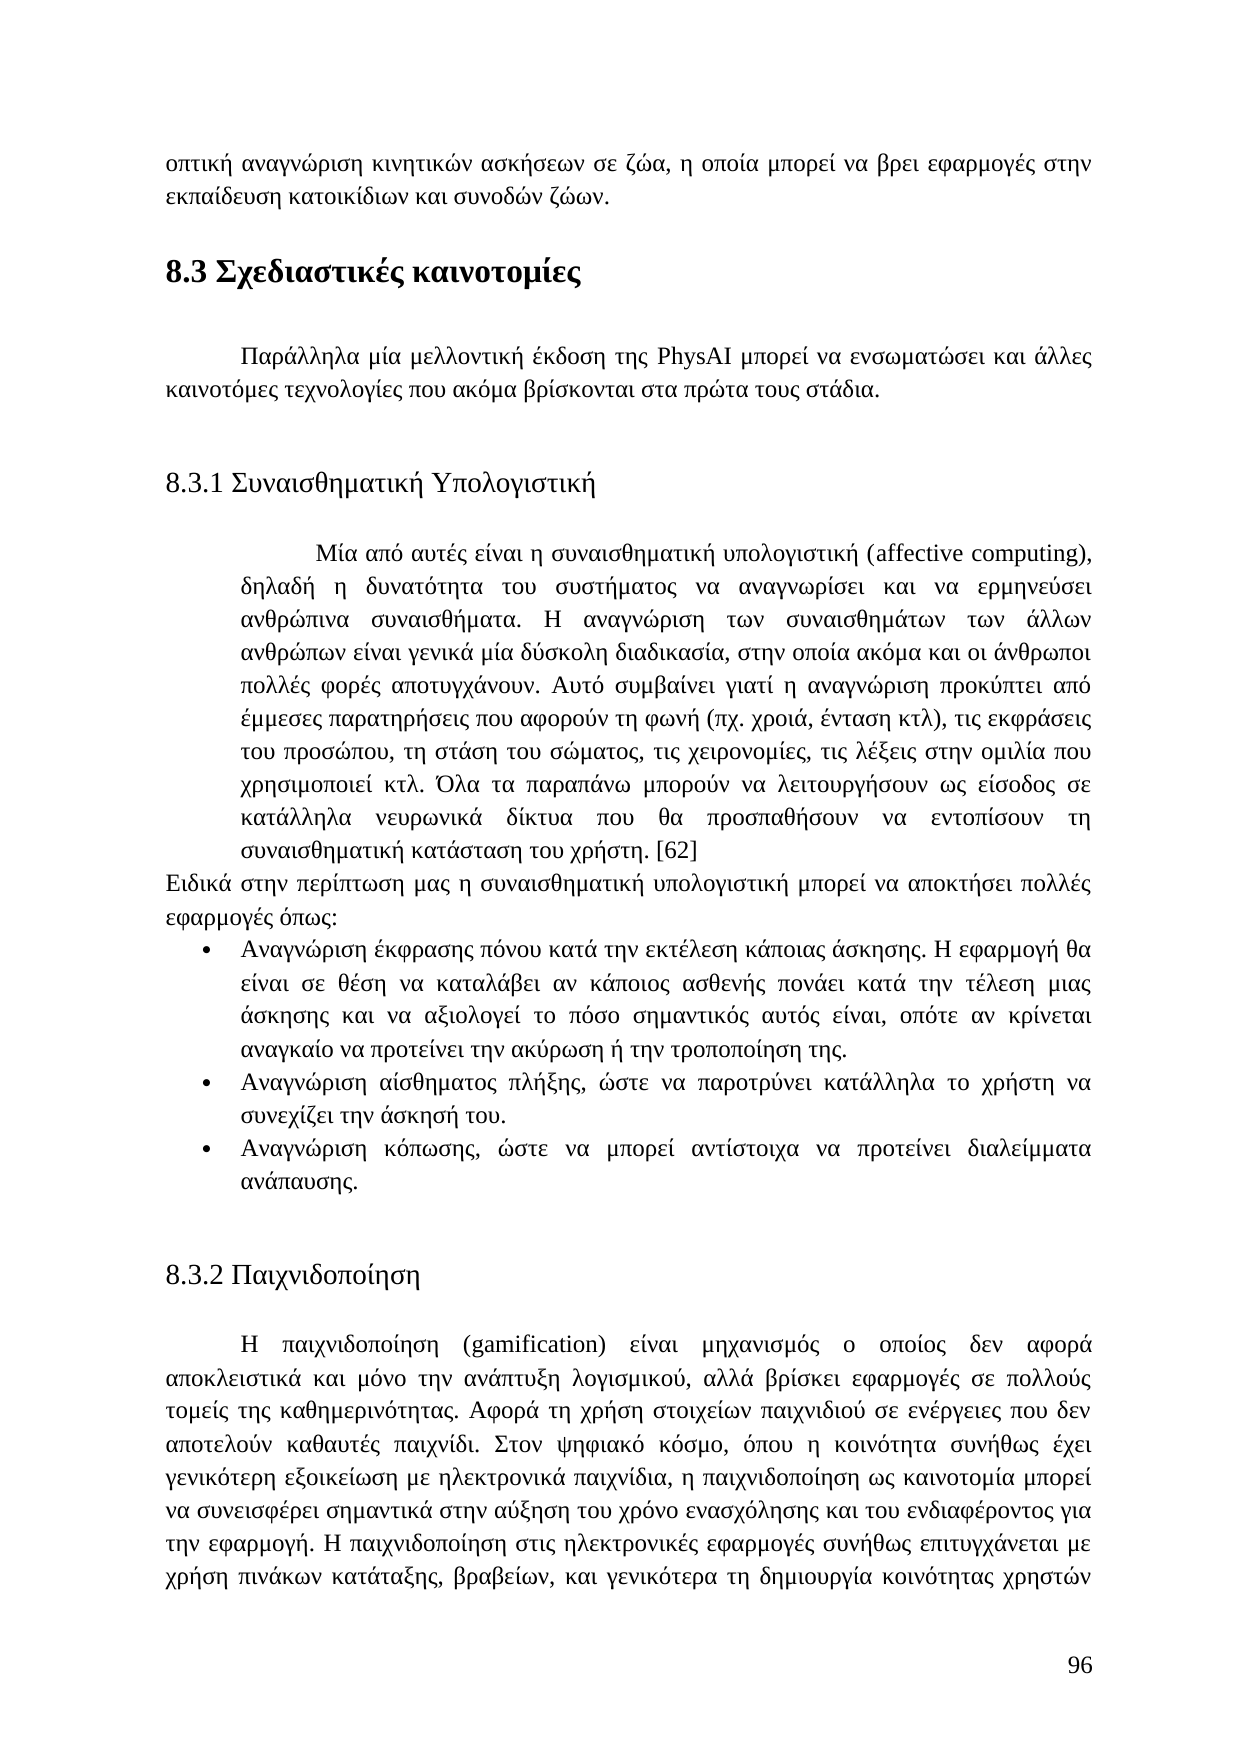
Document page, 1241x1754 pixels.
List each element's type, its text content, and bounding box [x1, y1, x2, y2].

subtitle 8.3.2 Παιχνιδοποίηση [165, 1257, 1092, 1290]
subtitle 8.3 Σχεδιαστικές καινοτομίες [165, 251, 1092, 289]
text Ειδικά στην περίπτωση μας η συναισθηματική υπολογιστική μπορεί να αποκτήσει πολλές εφαρμογές όπως: [165, 868, 1092, 930]
text Μία από αυτές είναι η συναισθηματική υπολογιστική (affective computing), δηλαδή η δυνατότητα του συστήματος να αναγνωρίσει και να ερμηνεύσει ανθρώπινα συναισθήματα. Η αναγνώριση των συναισθημάτων των άλλων ανθρώπων είναι γενικά μία δύσκολη διαδικασία, στην οποία ακόμα και οι άνθρωποι πολλές φορές αποτυγχάνουν. Αυτό συμβαίνει γιατί η αναγνώριση προκύπτει από έμμεσες παρατηρήσεις που αφορούν τη φωνή (πχ. χροιά, ένταση κτλ), τις εκφράσεις του προσώπου, τη στάση του σώματος, τις χειρονομίες, τις λέξεις στην ομιλία που χρησιμοποιεί κτλ. Όλα τα παραπάνω μπορούν να λειτουργήσουν ως είσοδος σε κατάλληλα νευρωνικά δίκτυα που θα προσπαθήσουν να εντοπίσουν τη συναισθηματική κατάσταση του χρήστη. [62] [240, 538, 1092, 864]
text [165, 148, 1092, 209]
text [165, 1329, 1092, 1589]
subtitle 8.3.1 Συναισθηματική Υπολογιστική [165, 466, 1092, 499]
list Αναγνώριση έκφρασης πόνου κατά την εκτέλεση κάποιας άσκησης. Η εφαρμογή θα είναι σε θέση να καταλάβει αν κάποιος ασθενής πονάει κατά την τέλεση μιας άσκησης και να αξιολογεί το πόσο σημαντικός αυτός είναι, οπότε αν κρίνεται αναγκαίο να προτείνει την ακύρωση ή την τροποποίηση της. [203, 934, 1092, 1062]
list Αναγνώριση αίσθηματος πλήξης, ώστε να παροτρύνει κατάλληλα το χρήστη να συνεχίζει την άσκησή του. [203, 1067, 1092, 1128]
text Παράλληλα μία μελλοντική έκδοση της PhysAI μπορεί να ενσωματώσει και άλλες καινοτόμες τεχνολογίες που ακόμα βρίσκονται στα πρώτα τους στάδια. [165, 341, 1092, 403]
list Αναγνώριση κόπωσης, ώστε να μπορεί αντίστοιχα να προτείνει διαλείμματα ανάπαυσης. [203, 1133, 1092, 1194]
